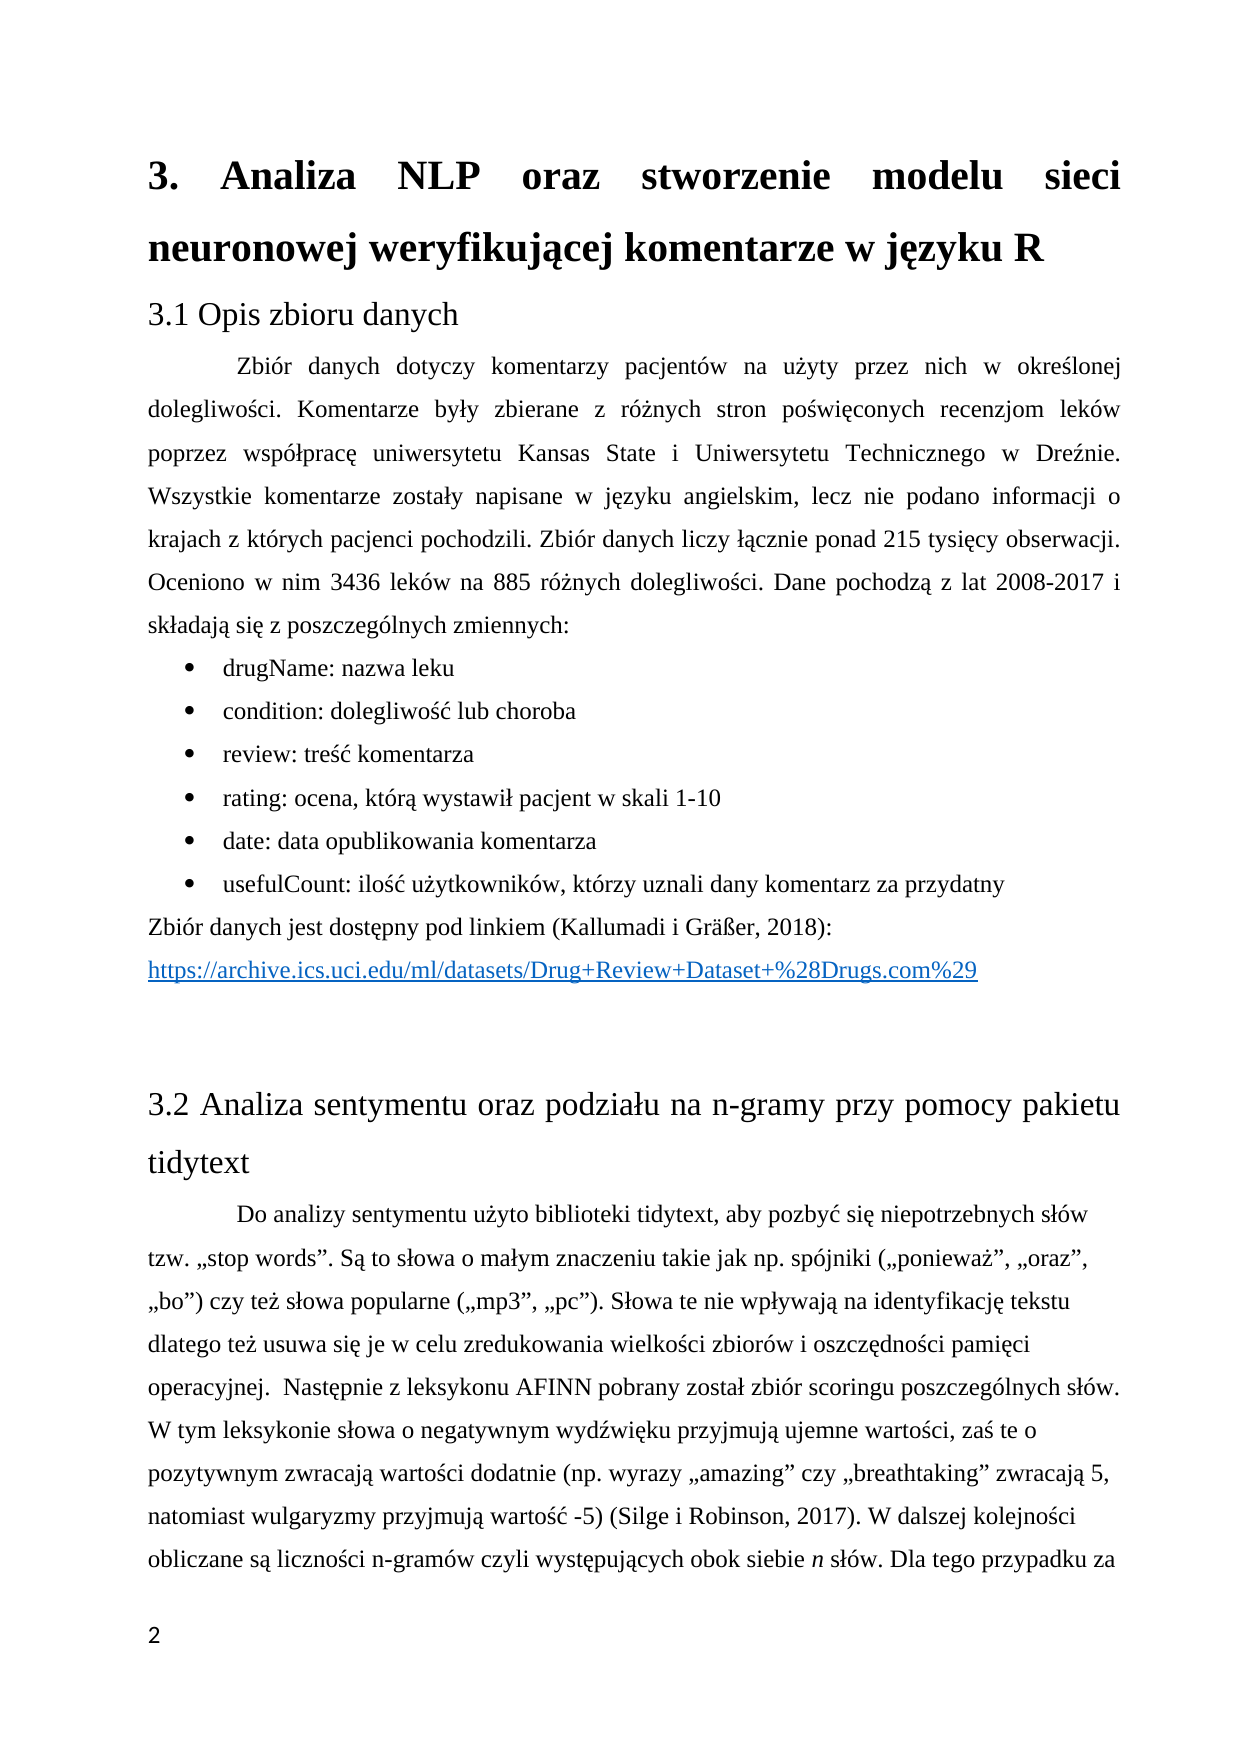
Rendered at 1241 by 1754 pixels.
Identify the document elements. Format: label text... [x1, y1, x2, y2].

list usefulCount: ilość użytkowników, którzy uznali dany komentarz za przydatny [185, 869, 1122, 898]
text https://archive.ics.uci.edu/ml/datasets/Drug+Review+Dataset+%28Drugs.com%29 [148, 955, 1122, 984]
list drugName: nazwa leku [185, 653, 1122, 682]
text 3.1 Opis zbioru danych [148, 294, 1122, 332]
text Zbiór danych jest dostępny pod linkiem: [148, 912, 1122, 941]
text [148, 1199, 1122, 1573]
text 3.2 Analiza sentymentu oraz podziału na n-gramy przy pomocy pakietu tidytext [148, 1084, 1122, 1180]
list rating: ocena, którą wystawił pacjent w skali 1-10 [185, 783, 1122, 811]
list condition: dolegliwość lub choroba [185, 696, 1122, 725]
list date: data opublikowania komentarza [185, 826, 1122, 854]
list review: treść komentarza [185, 739, 1122, 768]
text 3. Analiza NLP oraz stworzenie modelu sieci neuronowej weryfikującej komentarze w języku R [148, 150, 1122, 270]
text Zbiór danych dotyczy komentarzy pacjentów na użyty przez nich w określonej dolegliwości. Komentarze były zbierane z różnych stron poświęconych recenzjom leków poprzez współpracę uniwersytetu Kansas State i Uniwersytetu Technicznego w Dreźnie. Wszystkie komentarze zostały napisane w języku angielskim, lecz nie podano informacji o krajach z których pacjenci pochodzili. Zbiór danych liczy łącznie ponad 215 tysięcy obserwacji. Oceniono w nim 3436 leków na 885 różnych dolegliwości. Dane pochodzą z lat 2008-2017 i składają się z poszczególnych zmiennych: [148, 351, 1122, 639]
